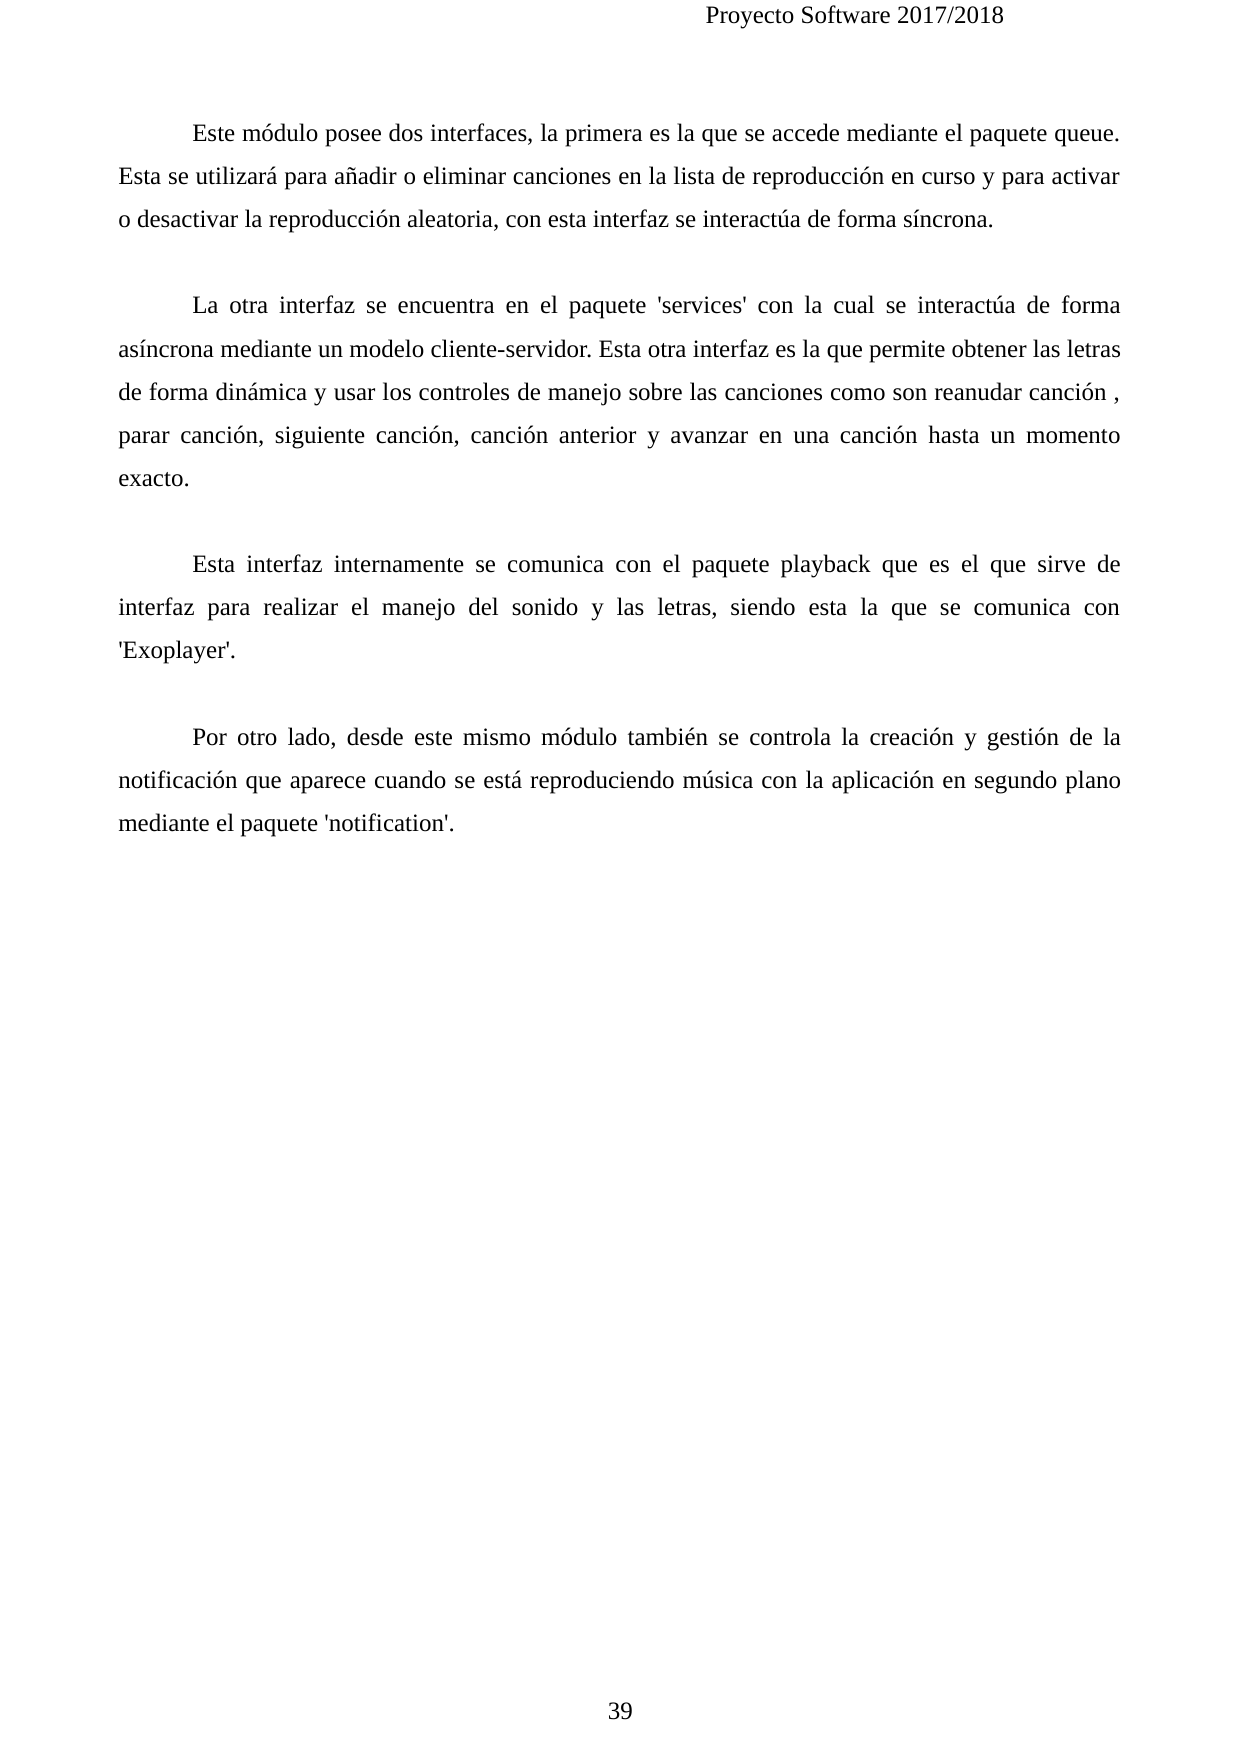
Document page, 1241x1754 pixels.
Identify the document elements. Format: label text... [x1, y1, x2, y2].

text Esta interfaz internamente se comunica con el paquete playback que es el que sirve de interfaz para realizar el manejo del sonido y las letras, siendo esta la que se comunica con 'Exoplayer'. [118, 549, 1122, 664]
text La otra interfaz se encuentra en el paquete 'services' con la cual se interactúa de forma asíncrona mediante un modelo cliente-servidor. Esta otra interfaz es la que permite obtener las letras de forma dinámica y usar los controles de manejo sobre las canciones como son reanudar canción , parar canción, siguiente canción, canción anterior y avanzar en una canción hasta un momento exacto. [118, 291, 1122, 492]
text Por otro lado, desde este mismo módulo también se controla la creación y gestión de la notificación que aparece cuando se está reproduciendo música con la aplicación en segundo plano mediante el paquete 'notification'. [118, 722, 1122, 837]
text Este módulo posee dos interfaces, la primera es la que se accede mediante el paquete queue. Esta se utilizará para añadir o eliminar canciones en la lista de reproducción en curso y para activar o desactivar la reproducción aleatoria, con esta interfaz se interactúa de forma síncrona. [118, 118, 1122, 233]
